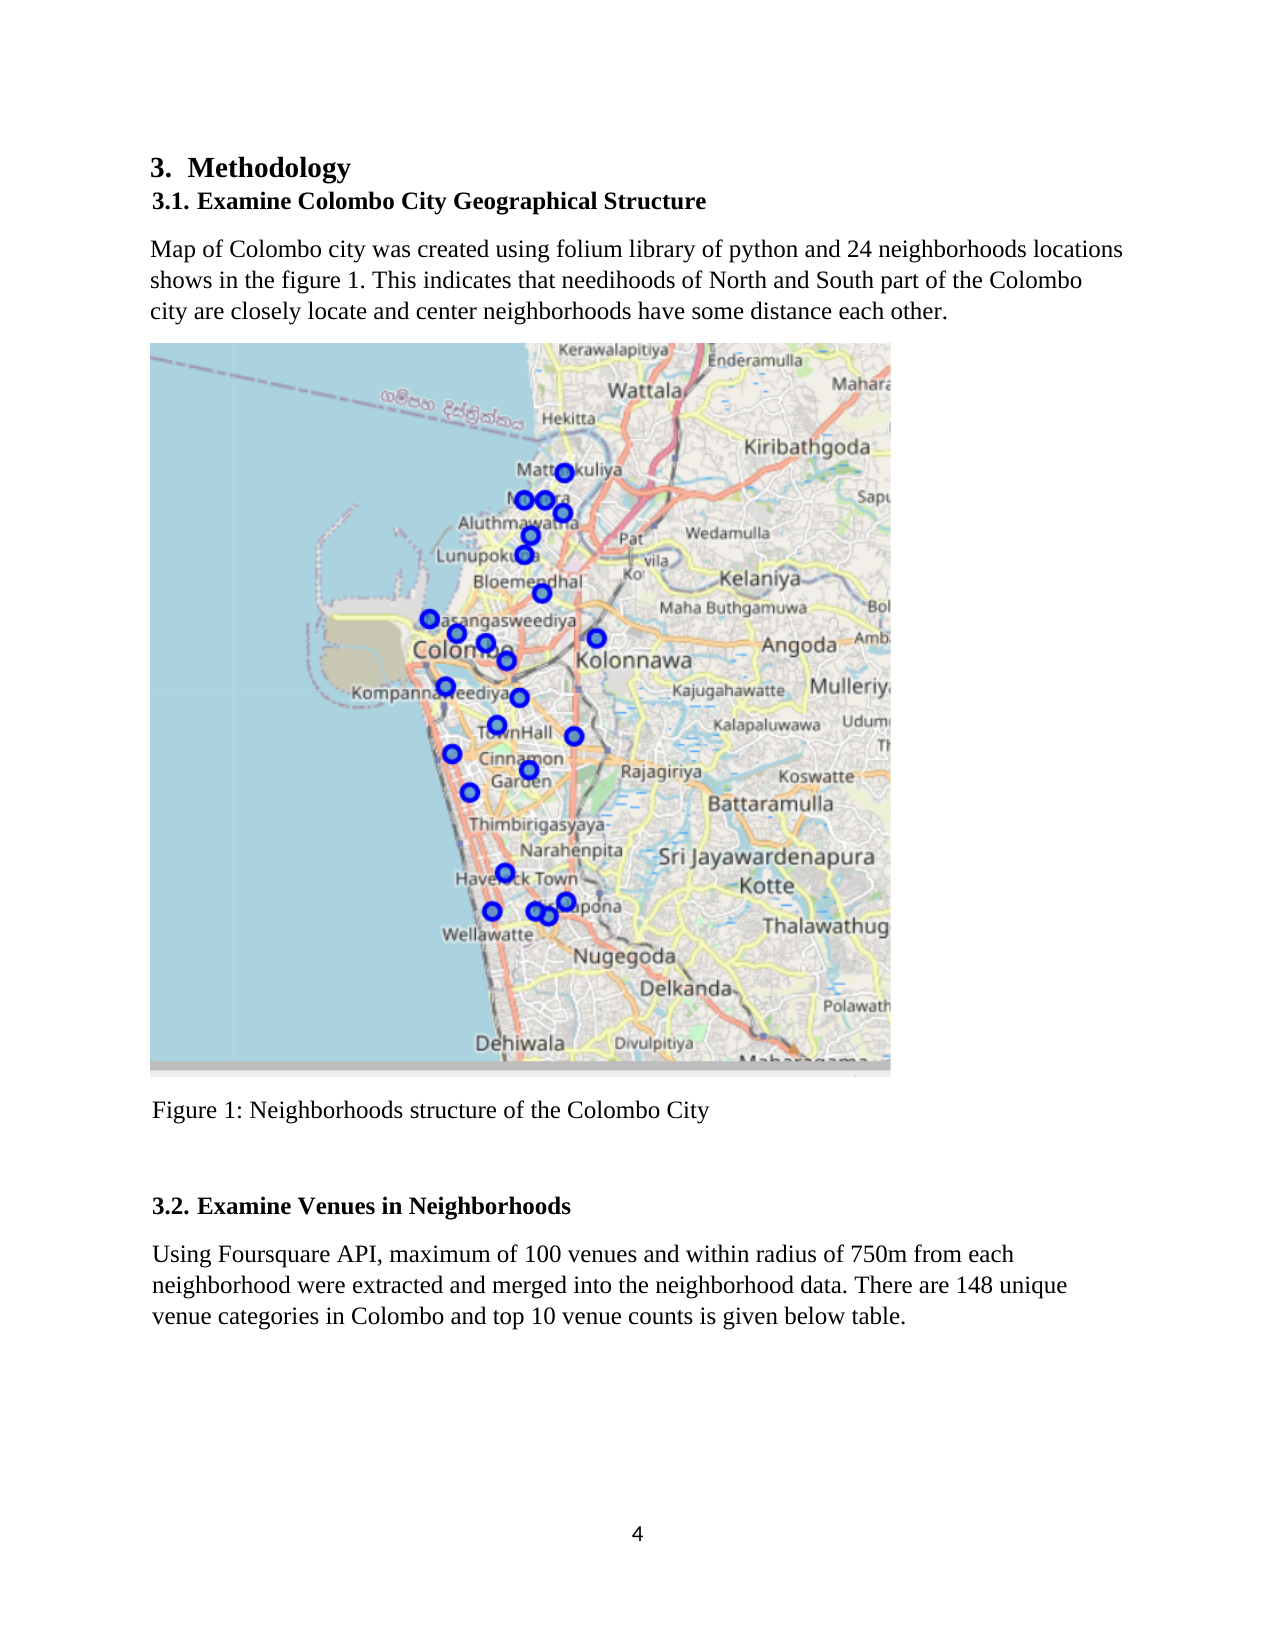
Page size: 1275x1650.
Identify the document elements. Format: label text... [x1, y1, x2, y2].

list Examine Venues in Neighborhoods [152, 1191, 1125, 1220]
text Figure 1: Neighborhoods structure of the Colombo City [152, 1096, 1125, 1124]
list Examine Colombo City Geographical Structure [152, 186, 1125, 215]
text Map of Colombo city was created using folium library of python and 24 neighborhoods locations shows in the figure 1. This indicates that needihoods of North and South part of the Colombo city are closely locate and center neighborhoods have some distance each other. [150, 234, 1125, 325]
picture [150, 343, 891, 1077]
list Methodology [150, 150, 1125, 183]
text Using Foursquare API, maximum of 100 venues and within radius of 750m from each neighborhood were extracted and merged into the neighborhood data. There are 148 unique venue categories in Colombo and top 10 venue counts is given below table. [152, 1239, 1125, 1329]
